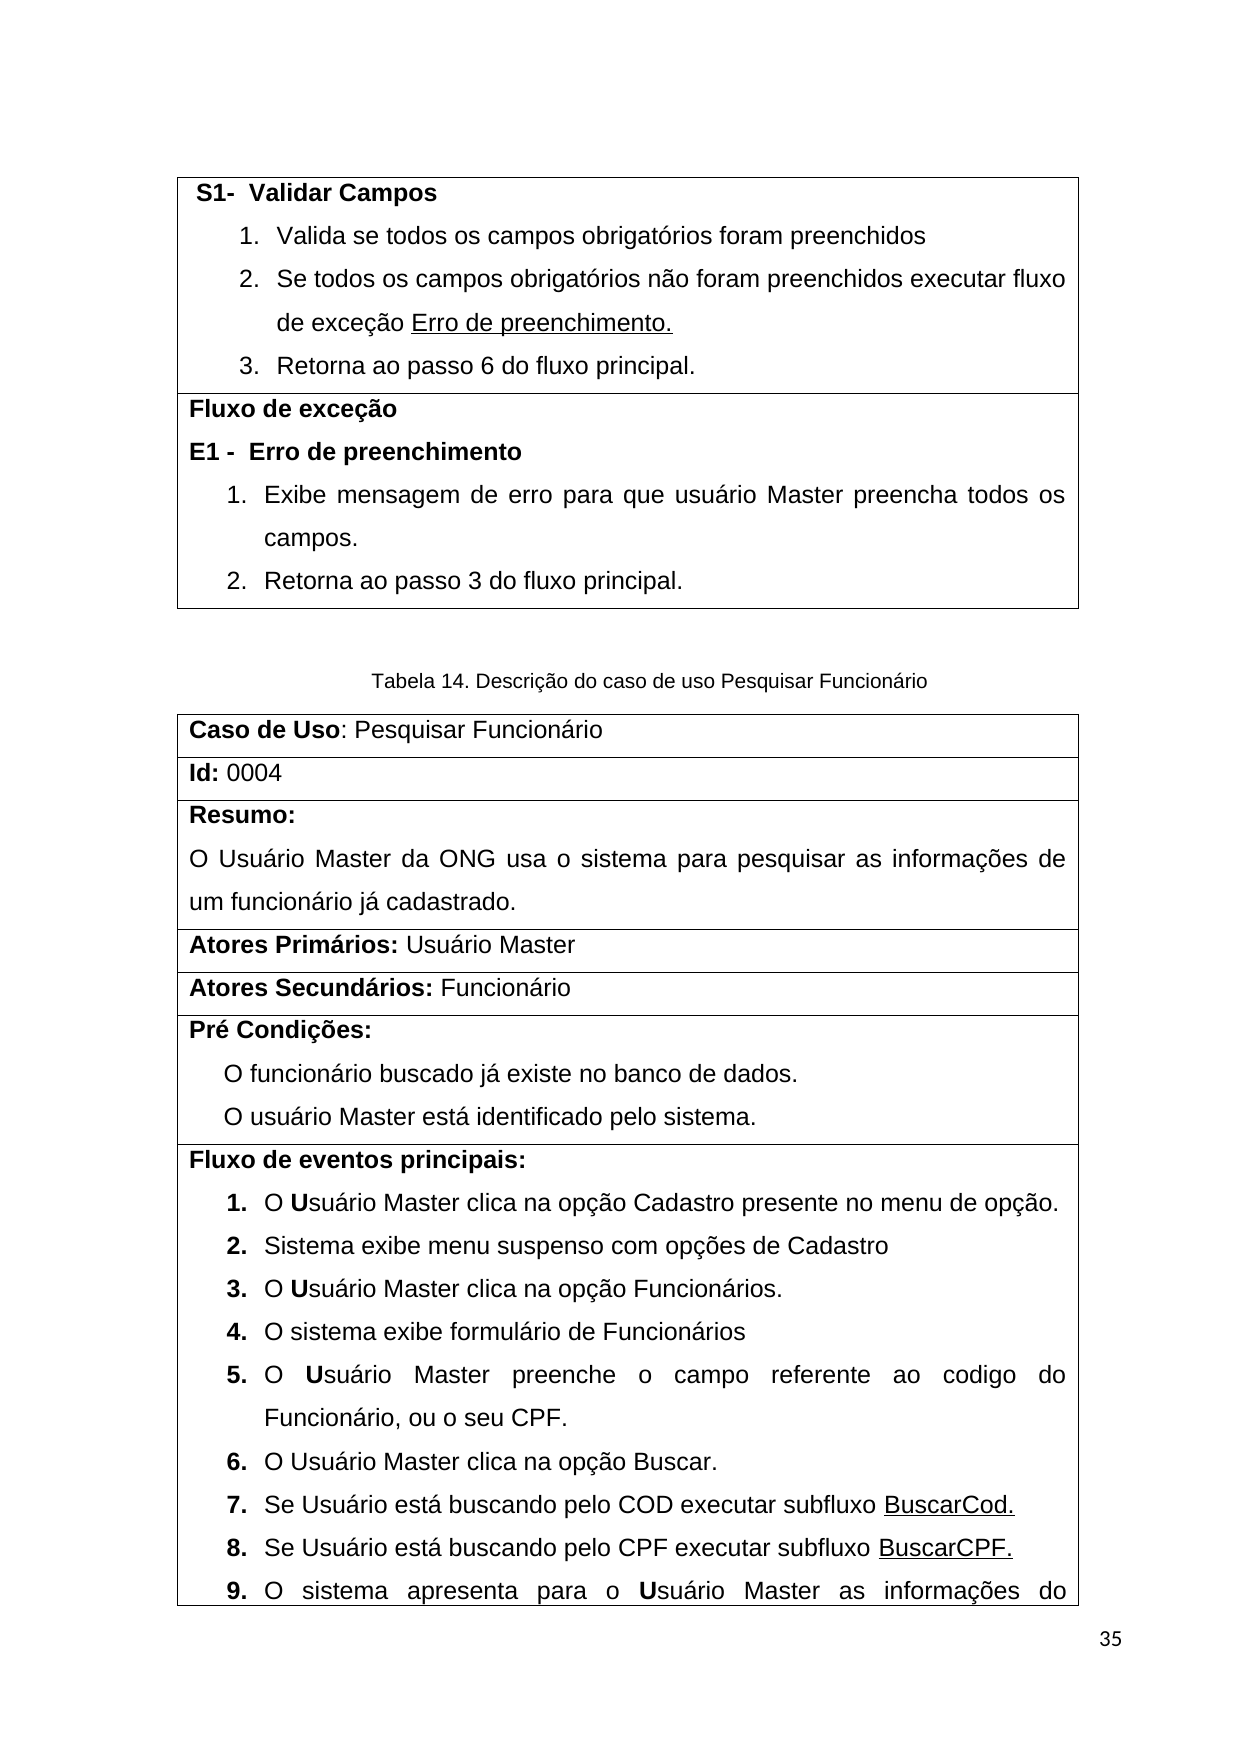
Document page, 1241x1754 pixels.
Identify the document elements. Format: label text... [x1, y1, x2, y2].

table_cell Atores Primários: Usuário Master [178, 930, 1078, 972]
table_cell Pré Condições: O funcionário buscado já existe no banco de dados. O usuário Master está identificado pelo sistema. [178, 1016, 1078, 1144]
table_header Caso de Uso: Pesquisar Funcionário [178, 715, 1078, 757]
table_cell Id: 0004 [178, 758, 1078, 799]
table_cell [178, 178, 1078, 393]
table_cell Fluxo de exceção E1 - Erro de preenchimento Exibe mensagem de erro para que usuário Master preencha todos os campos. Retorna ao passo 3 do fluxo principal. [178, 394, 1078, 608]
table_cell Resumo: O Usuário Master da ONG usa o sistema para pesquisar as informações de um funcionário já cadastrado. [178, 801, 1078, 929]
table_cell Atores Secundários: Funcionário [178, 973, 1078, 1014]
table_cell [178, 1145, 1078, 1605]
